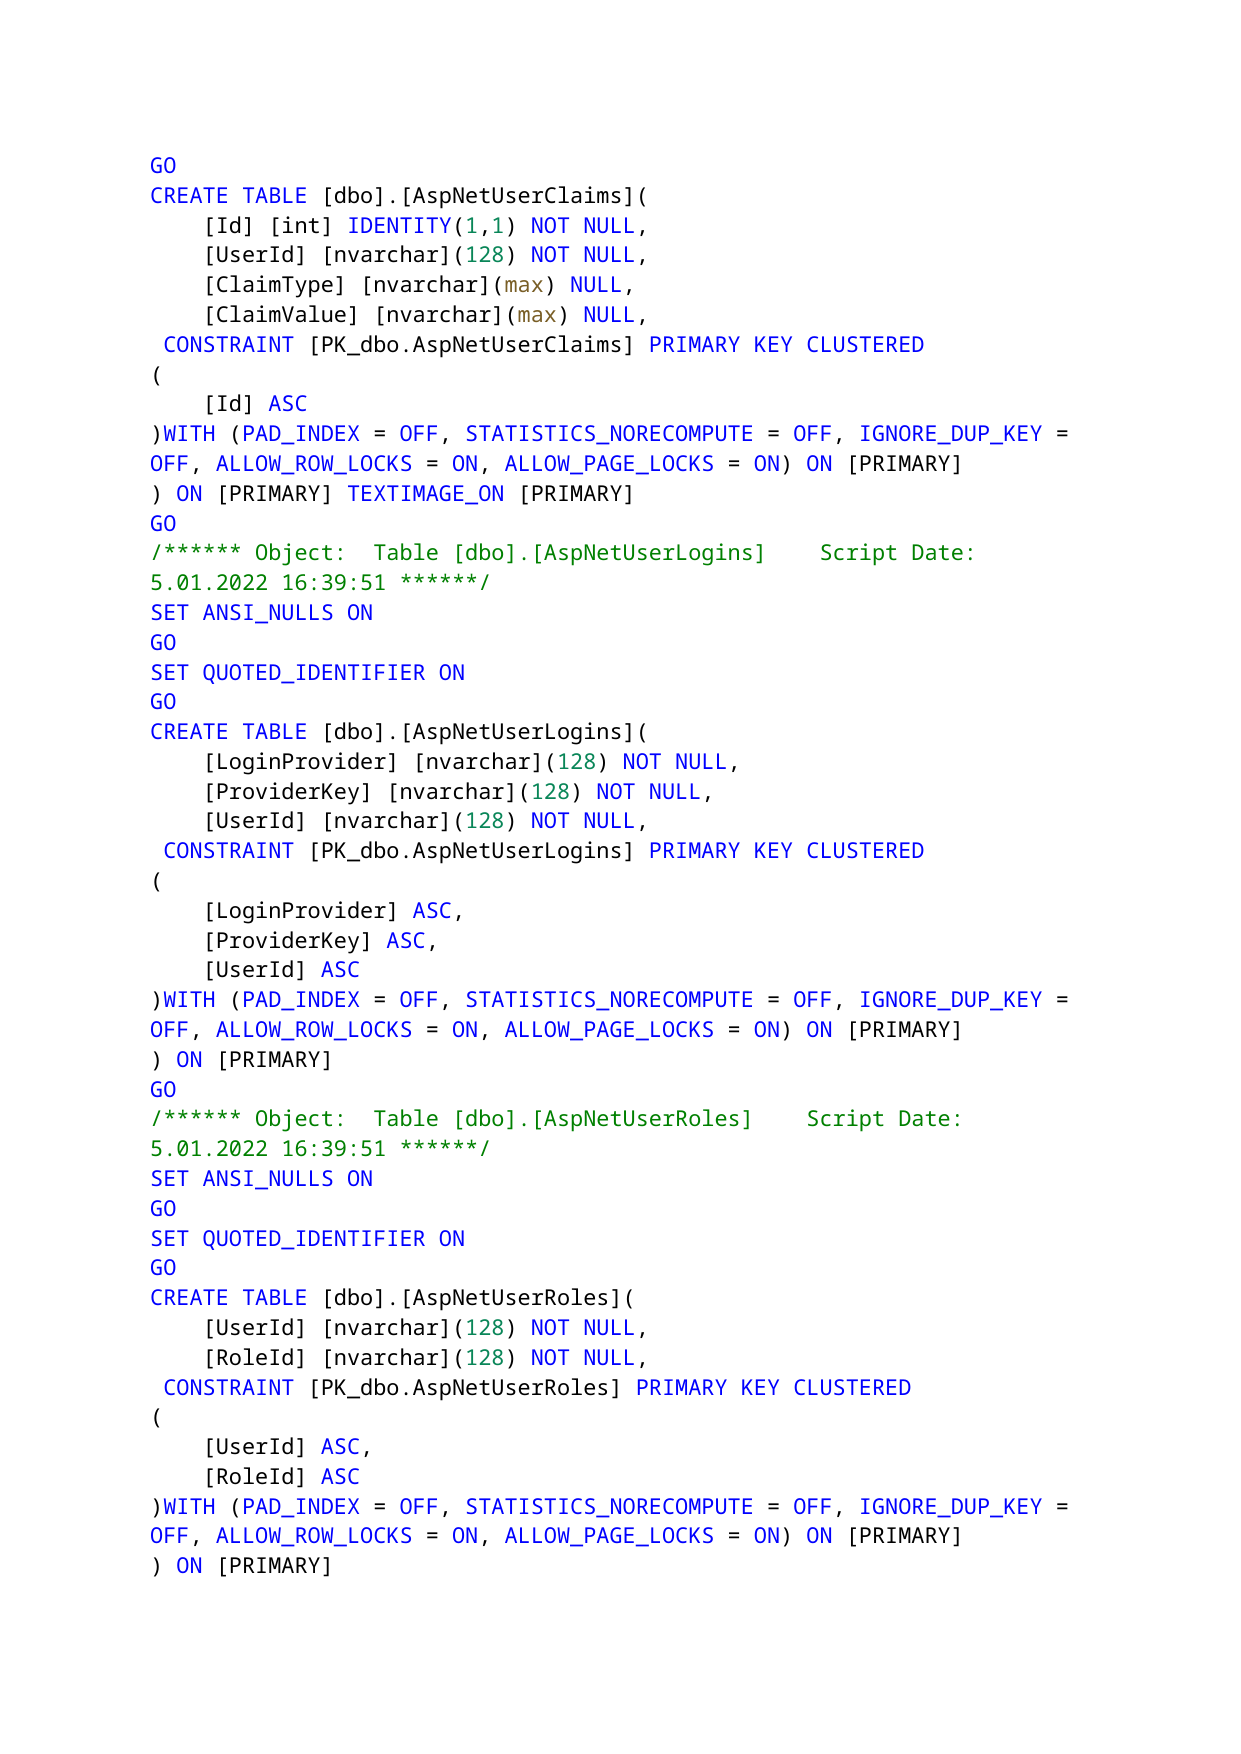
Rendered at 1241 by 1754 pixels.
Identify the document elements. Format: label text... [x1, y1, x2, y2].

text SET ANSI_NULLS ON [150, 1163, 1090, 1193]
text ( [150, 358, 1090, 388]
text GO [150, 507, 1090, 537]
text )WITH (PAD_INDEX = OFF, STATISTICS_NORECOMPUTE = OFF, IGNORE_DUP_KEY = OFF, ALLOW_ROW_LOCKS = ON, ALLOW_PAGE_LOCKS = ON) ON [PRIMARY] [150, 1491, 1090, 1550]
text [ProviderKey] [nvarchar](128) NOT NULL, [150, 776, 1090, 805]
text ( [150, 865, 1090, 895]
text GO [150, 1073, 1090, 1103]
text ) ON [PRIMARY] [150, 1550, 1090, 1580]
text ( [150, 1401, 1090, 1431]
text [ClaimValue] [nvarchar](max) NULL, [150, 299, 1090, 329]
text SET ANSI_NULLS ON [150, 597, 1090, 627]
text [UserId] [nvarchar](128) NOT NULL, [150, 1312, 1090, 1342]
text GO [150, 1193, 1090, 1222]
text )WITH (PAD_INDEX = OFF, STATISTICS_NORECOMPUTE = OFF, IGNORE_DUP_KEY = OFF, ALLOW_ROW_LOCKS = ON, ALLOW_PAGE_LOCKS = ON) ON [PRIMARY] [150, 418, 1090, 478]
text [ProviderKey] ASC, [150, 924, 1090, 954]
text CONSTRAINT [PK_dbo.AspNetUserRoles] PRIMARY KEY CLUSTERED [150, 1371, 1090, 1401]
text CREATE TABLE [dbo].[AspNetUserRoles]( [150, 1282, 1090, 1312]
text ) ON [PRIMARY] TEXTIMAGE_ON [PRIMARY] [150, 478, 1090, 507]
text [UserId] ASC [150, 954, 1090, 984]
text )WITH (PAD_INDEX = OFF, STATISTICS_NORECOMPUTE = OFF, IGNORE_DUP_KEY = OFF, ALLOW_ROW_LOCKS = ON, ALLOW_PAGE_LOCKS = ON) ON [PRIMARY] [150, 984, 1090, 1044]
text GO [150, 686, 1090, 716]
text /****** Object: Table [dbo].[AspNetUserLogins] Script Date: 5.01.2022 16:39:51 ******/ [150, 537, 1090, 597]
text SET QUOTED_IDENTIFIER ON [150, 1222, 1090, 1252]
text SET QUOTED_IDENTIFIER ON [150, 656, 1090, 686]
text GO [150, 1252, 1090, 1282]
text [ClaimType] [nvarchar](max) NULL, [150, 269, 1090, 299]
text CREATE TABLE [dbo].[AspNetUserLogins]( [150, 716, 1090, 746]
text ) ON [PRIMARY] [150, 1044, 1090, 1073]
text CONSTRAINT [PK_dbo.AspNetUserClaims] PRIMARY KEY CLUSTERED [150, 329, 1090, 358]
text [LoginProvider] [nvarchar](128) NOT NULL, [150, 746, 1090, 776]
text [RoleId] ASC [150, 1461, 1090, 1491]
text /****** Object: Table [dbo].[AspNetUserRoles] Script Date: 5.01.2022 16:39:51 ******/ [150, 1103, 1090, 1163]
text [UserId] ASC, [150, 1431, 1090, 1461]
text GO [150, 150, 1090, 180]
text CONSTRAINT [PK_dbo.AspNetUserLogins] PRIMARY KEY CLUSTERED [150, 835, 1090, 865]
text CREATE TABLE [dbo].[AspNetUserClaims]( [150, 180, 1090, 209]
text GO [150, 627, 1090, 656]
text [RoleId] [nvarchar](128) NOT NULL, [150, 1342, 1090, 1371]
text [Id] [int] IDENTITY(1,1) NOT NULL, [150, 209, 1090, 239]
text [Id] ASC [150, 388, 1090, 418]
text [UserId] [nvarchar](128) NOT NULL, [150, 239, 1090, 269]
text [LoginProvider] ASC, [150, 895, 1090, 924]
text [UserId] [nvarchar](128) NOT NULL, [150, 805, 1090, 835]
